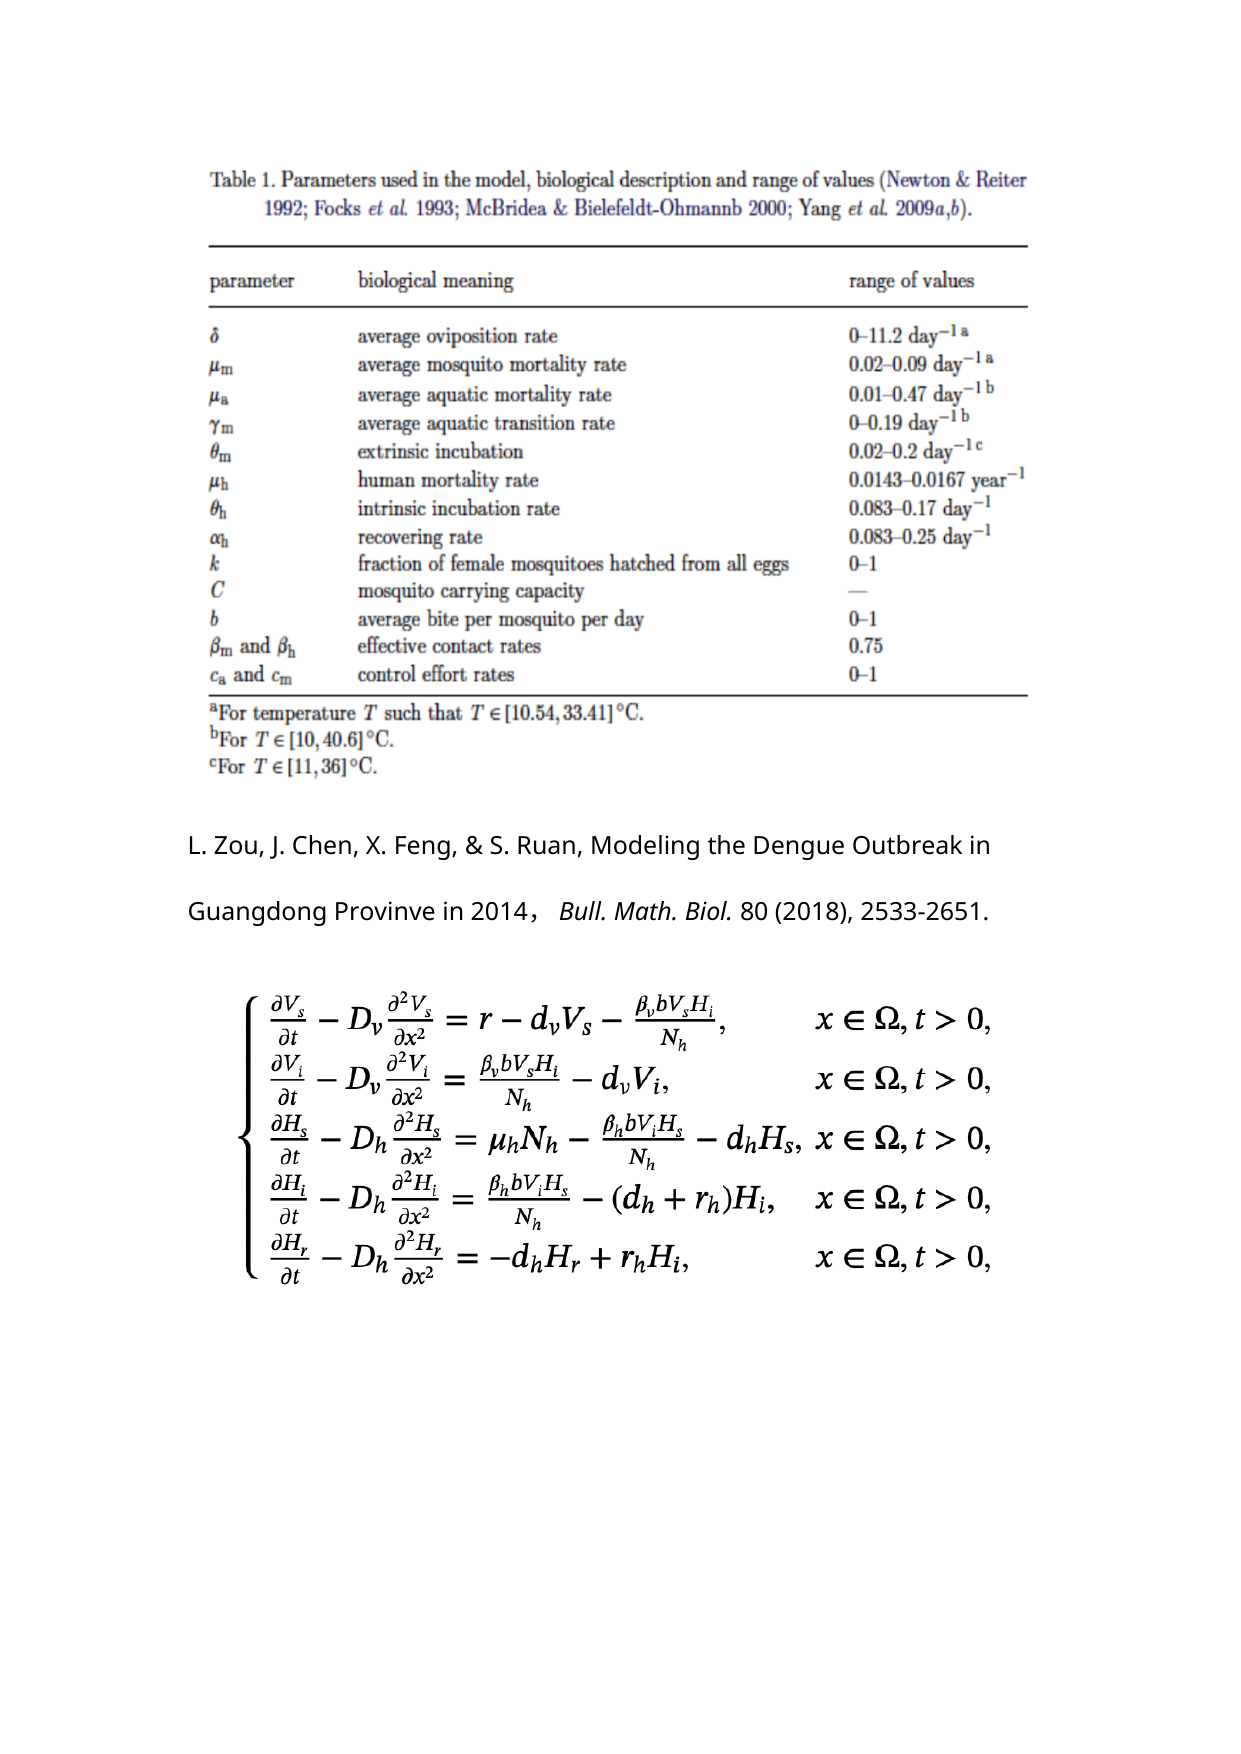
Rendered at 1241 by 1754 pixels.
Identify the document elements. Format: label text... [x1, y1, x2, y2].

picture [187, 971, 1052, 1298]
text L. Zou, J. Chen, X. Feng, & S. Ruan, Modeling the Dengue Outbreak in Guangdong Provinve in 2014， Bull. Math. Biol. 80 (2018), 2533-2651. [187, 791, 1053, 942]
picture [187, 162, 1053, 791]
